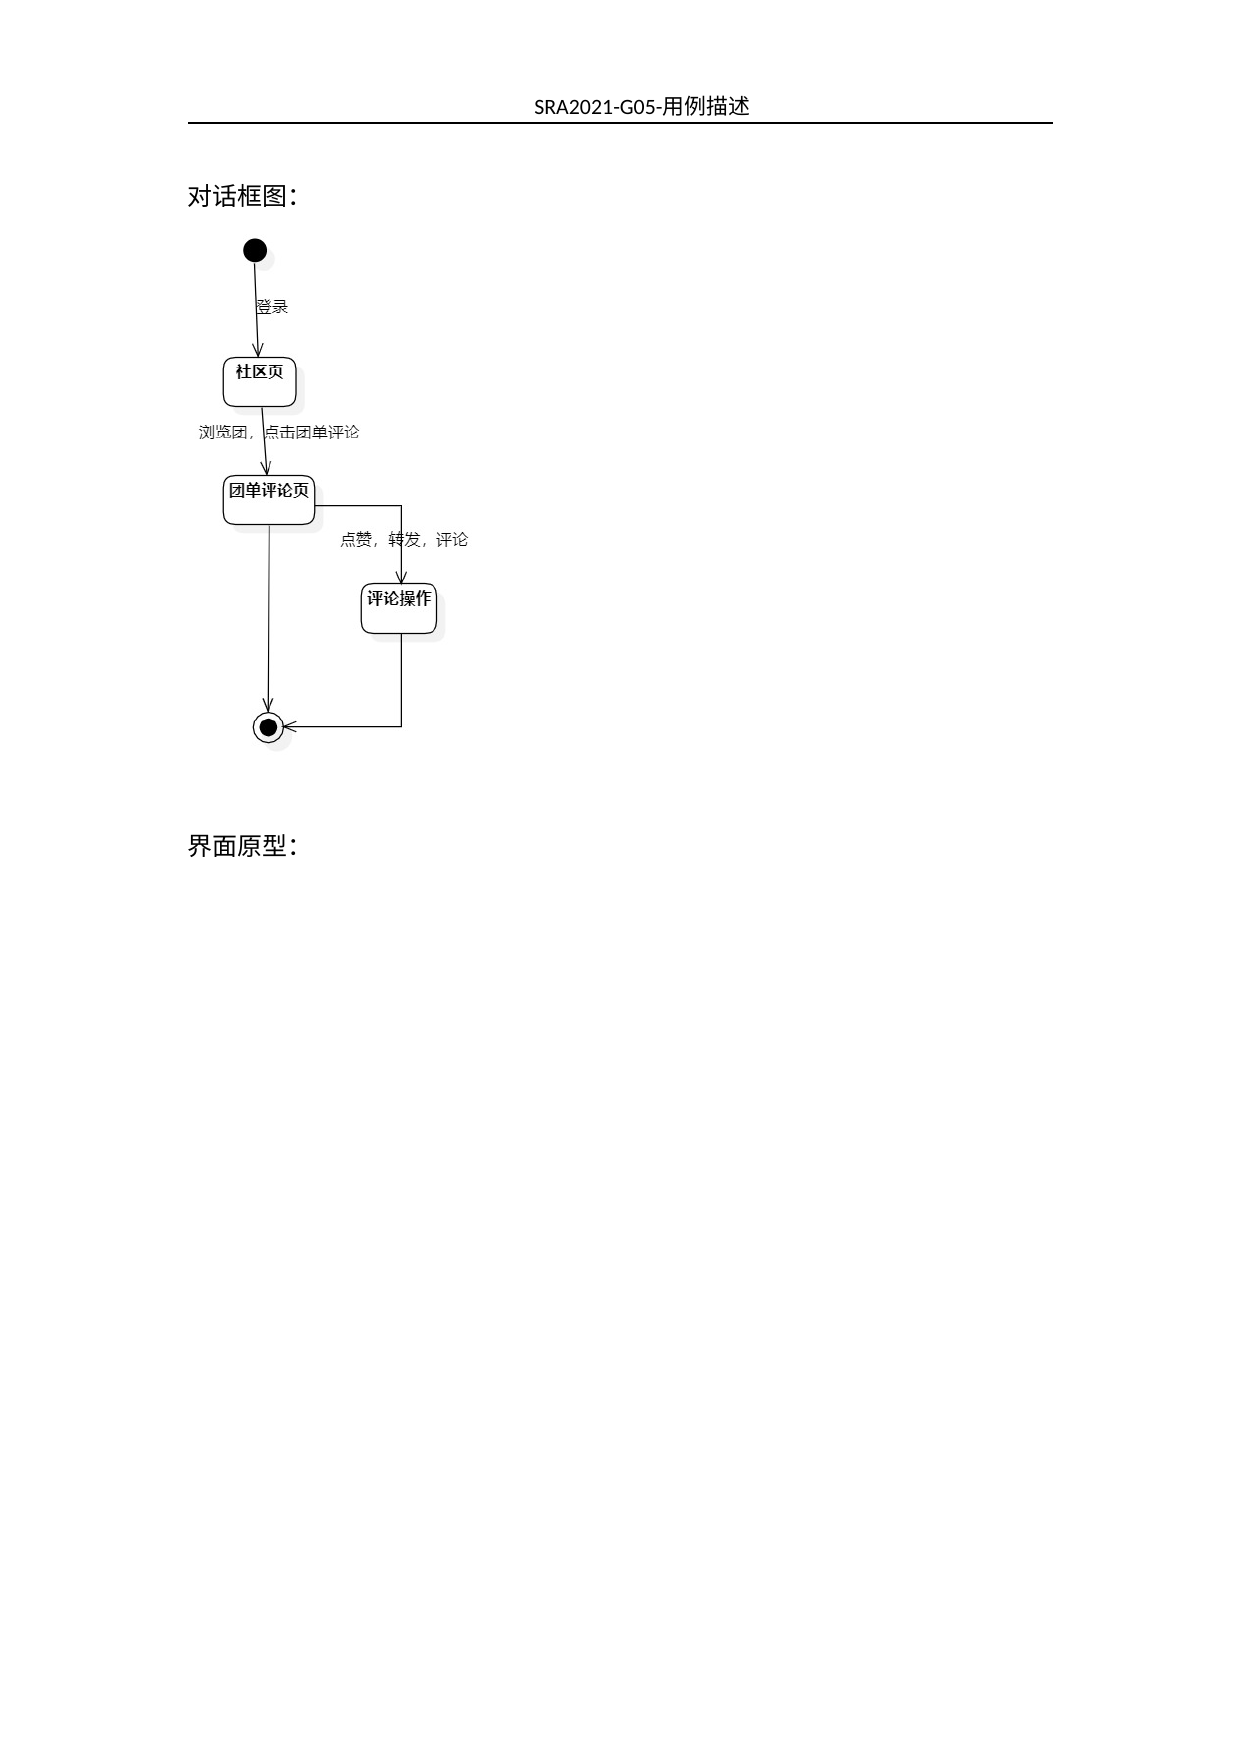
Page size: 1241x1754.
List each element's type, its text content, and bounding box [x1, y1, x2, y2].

text 对话框图： [187, 162, 1053, 227]
text 界面原型： [187, 812, 1053, 877]
picture [187, 227, 515, 791]
